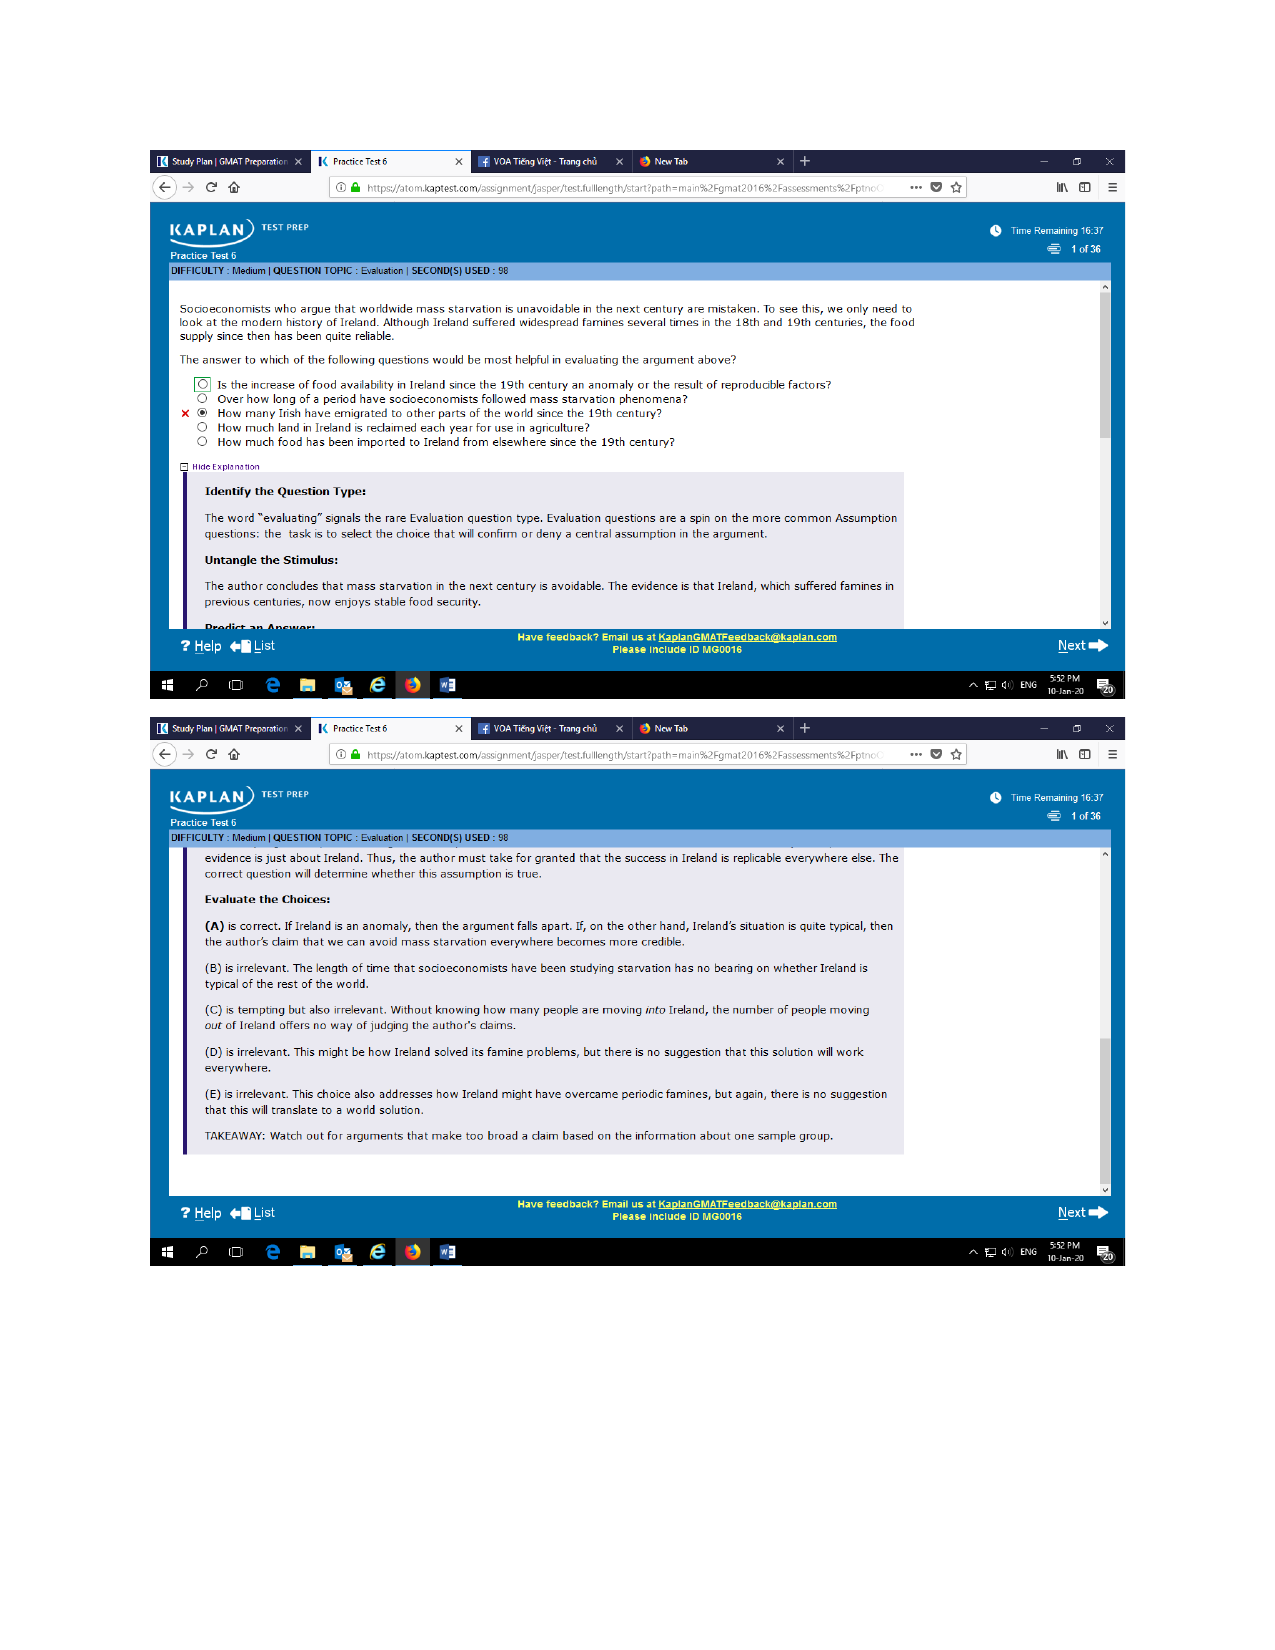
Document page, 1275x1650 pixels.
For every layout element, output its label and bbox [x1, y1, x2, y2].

picture [150, 150, 1125, 699]
picture [150, 717, 1125, 1266]
